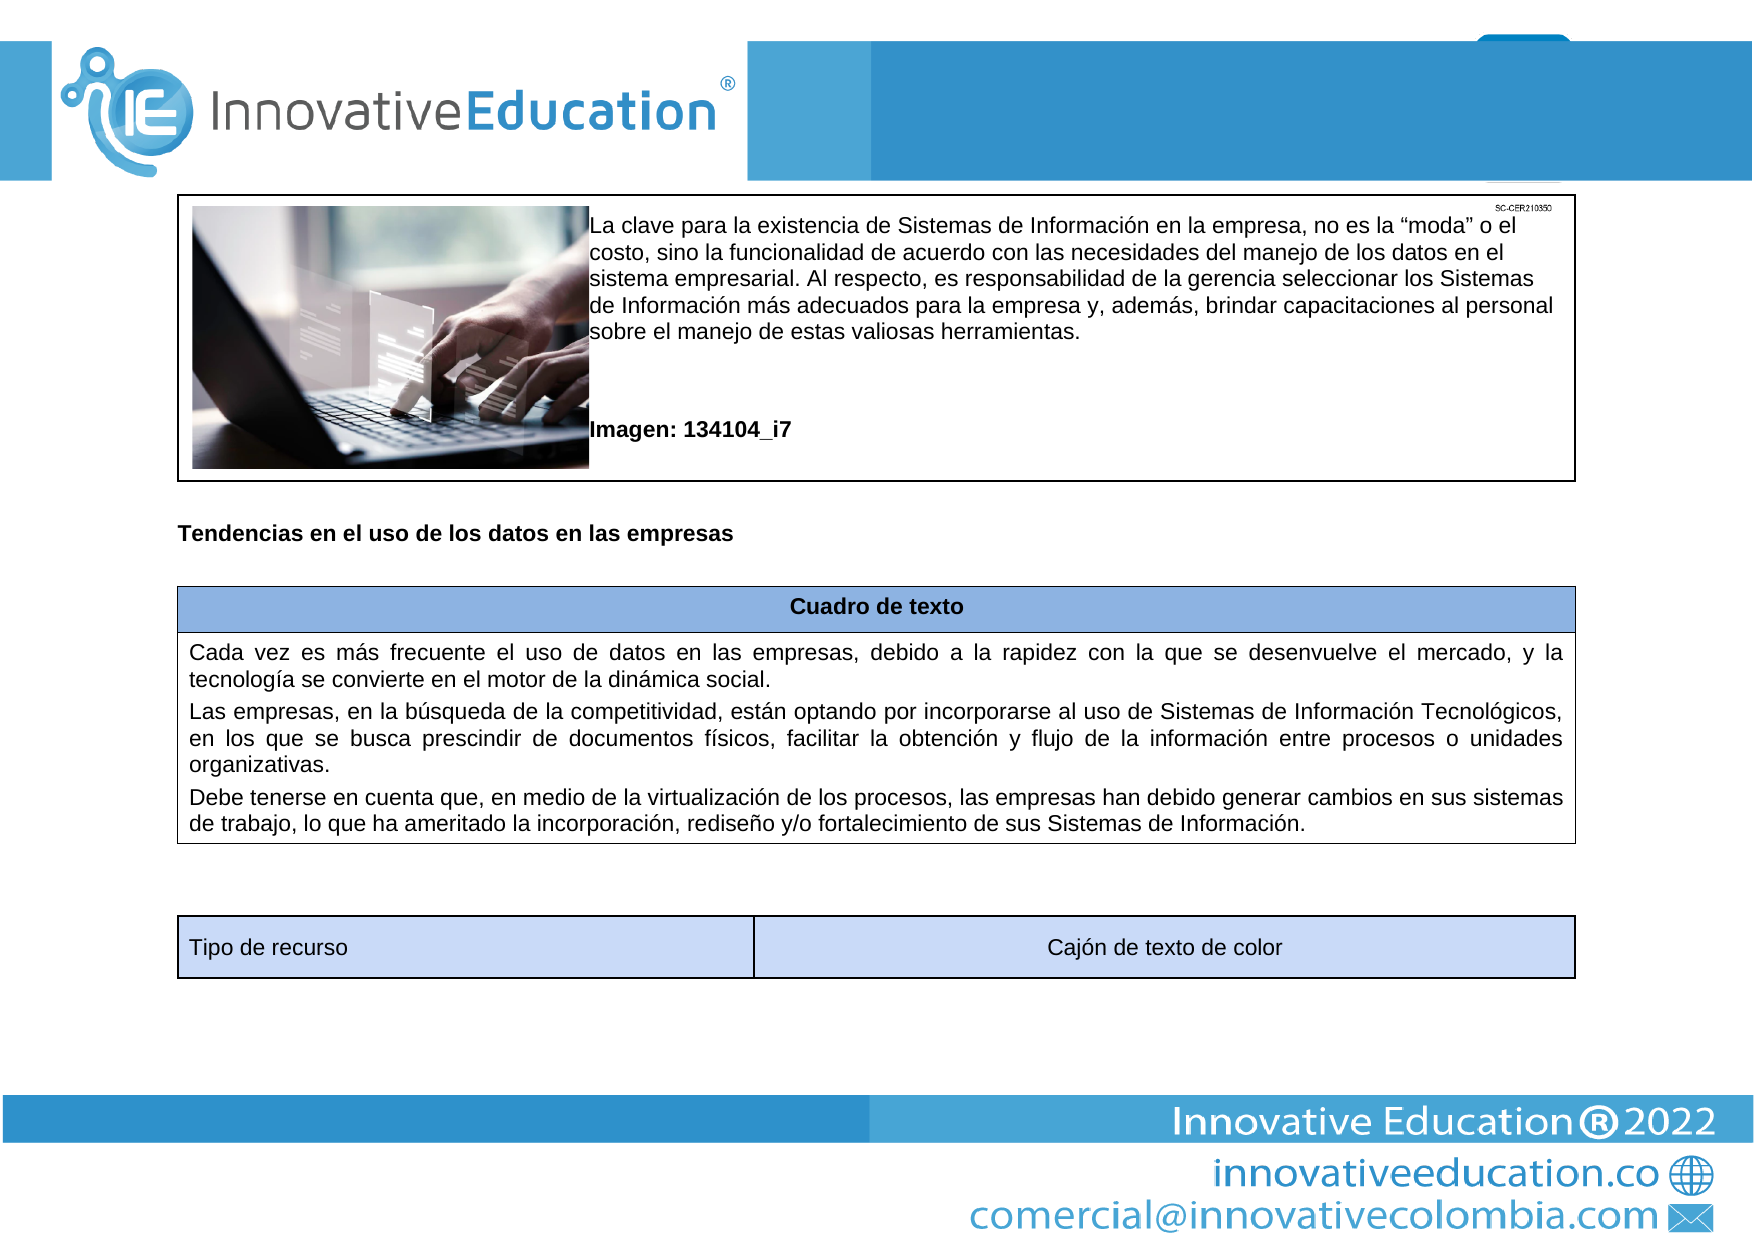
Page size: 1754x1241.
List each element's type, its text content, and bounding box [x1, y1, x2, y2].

table_cell Cada vez es más frecuente el uso de datos en las empresas, debido a la rapidez con la que se desenvuelve el mercado, y la tecnología se convierte en el motor de la dinámica social. Las empresas, en la búsqueda de la competitividad, están optando por incorporarse al uso de Sistemas de Información Tecnológicos, en los que se busca prescindir de documentos físicos, facilitar la obtención y flujo de la información entre procesos o unidades organizativas. Debe tenerse en cuenta que, en medio de la virtualización de los procesos, las empresas han debido generar cambios en sus sistemas de trabajo, lo que ha ameritado la incorporación, rediseño y/o fortalecimiento de sus Sistemas de Información. [178, 633, 1575, 842]
table_header Tipo de recurso [179, 917, 753, 977]
table_header Cajón de texto de color [755, 917, 1574, 977]
picture [2, 1093, 1754, 1239]
picture [192, 206, 590, 469]
table_header Cuadro de texto [178, 587, 1575, 632]
table_cell La clave para la existencia de Sistemas de Información en la empresa, no es la “moda” o el costo, sino la funcionalidad de acuerdo con las necesidades del manejo de los datos en el sistema empresarial. Al respecto, es responsabilidad de la gerencia seleccionar los Sistemas de Información más adecuados para la empresa y, además, brindar capacitaciones al personal sobre el manejo de estas valiosas herramientas. Imagen: 134104_i7 [179, 196, 1574, 479]
picture [0, 28, 1752, 194]
text Tendencias en el uso de los datos en las empresas [177, 520, 1577, 547]
